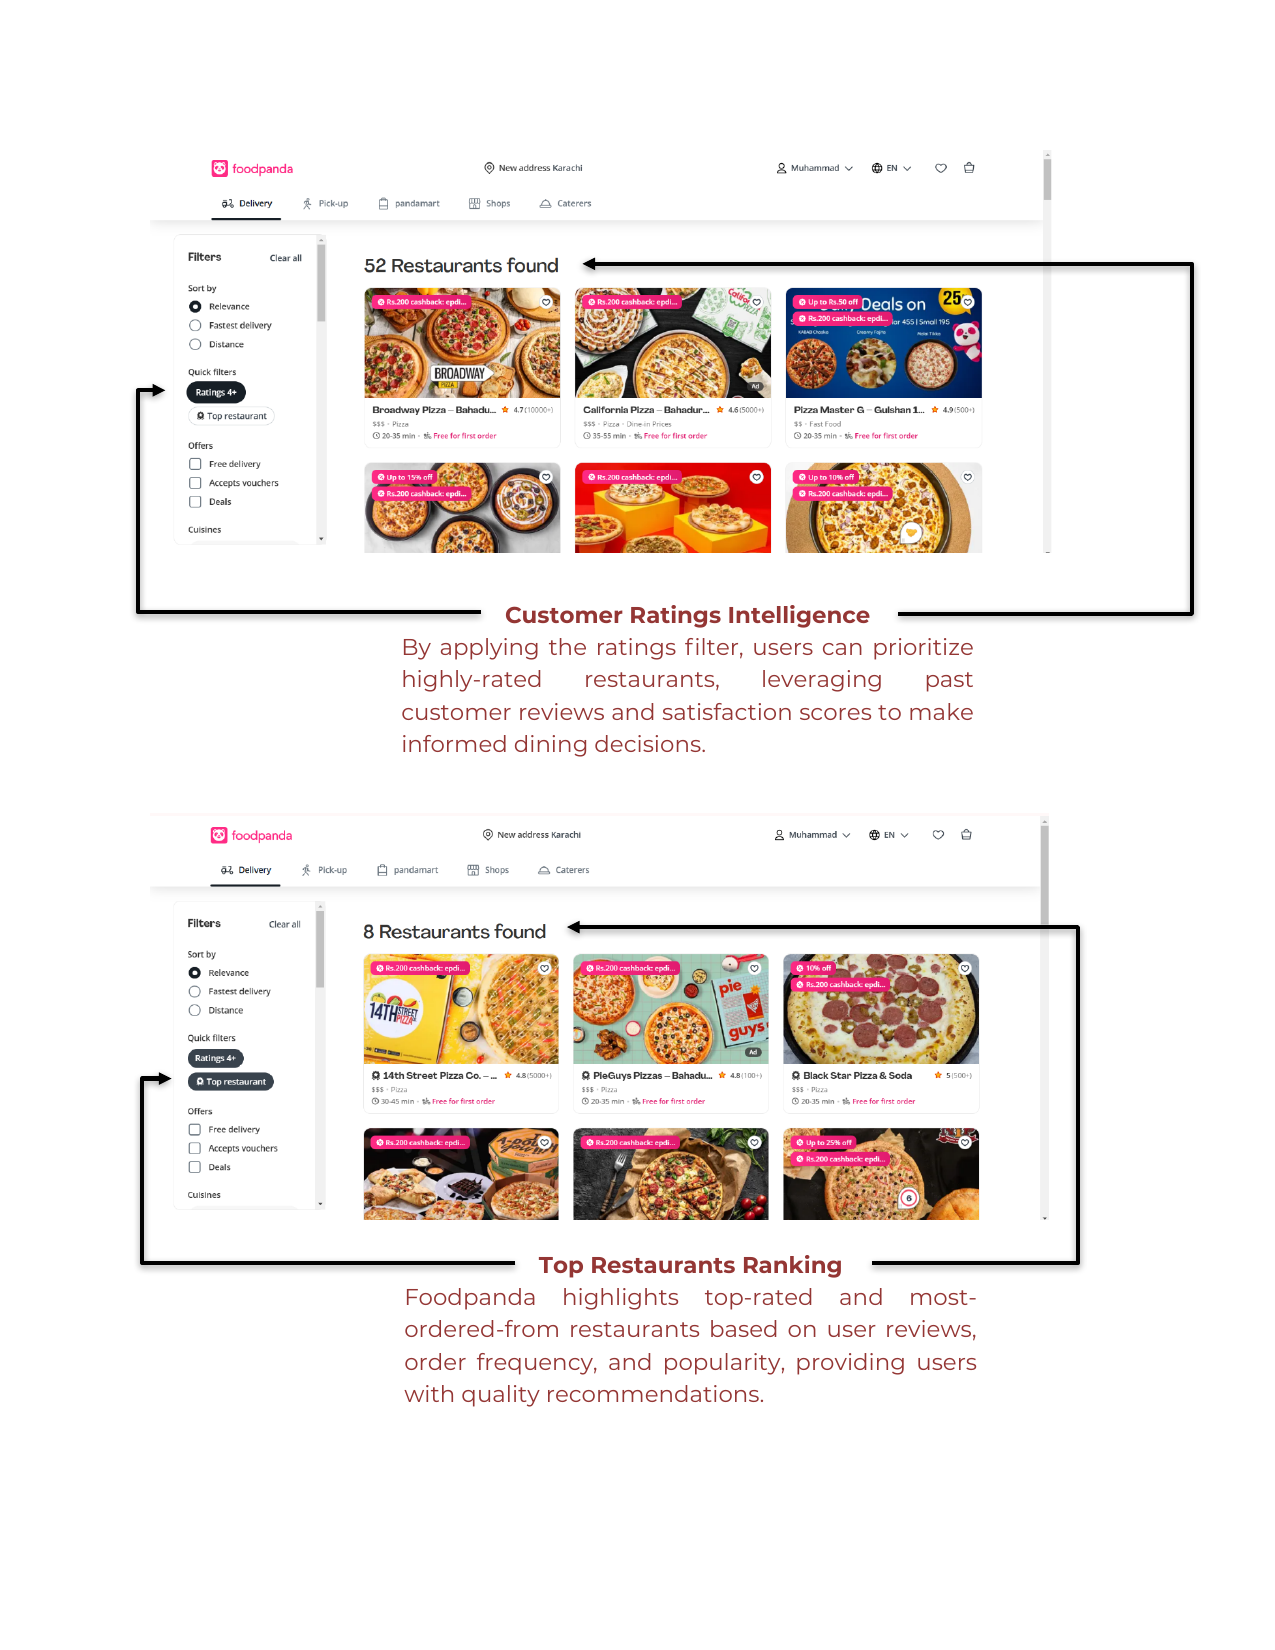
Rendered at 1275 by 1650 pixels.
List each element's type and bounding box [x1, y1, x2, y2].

picture [150, 813, 1049, 1220]
picture [150, 150, 1052, 553]
